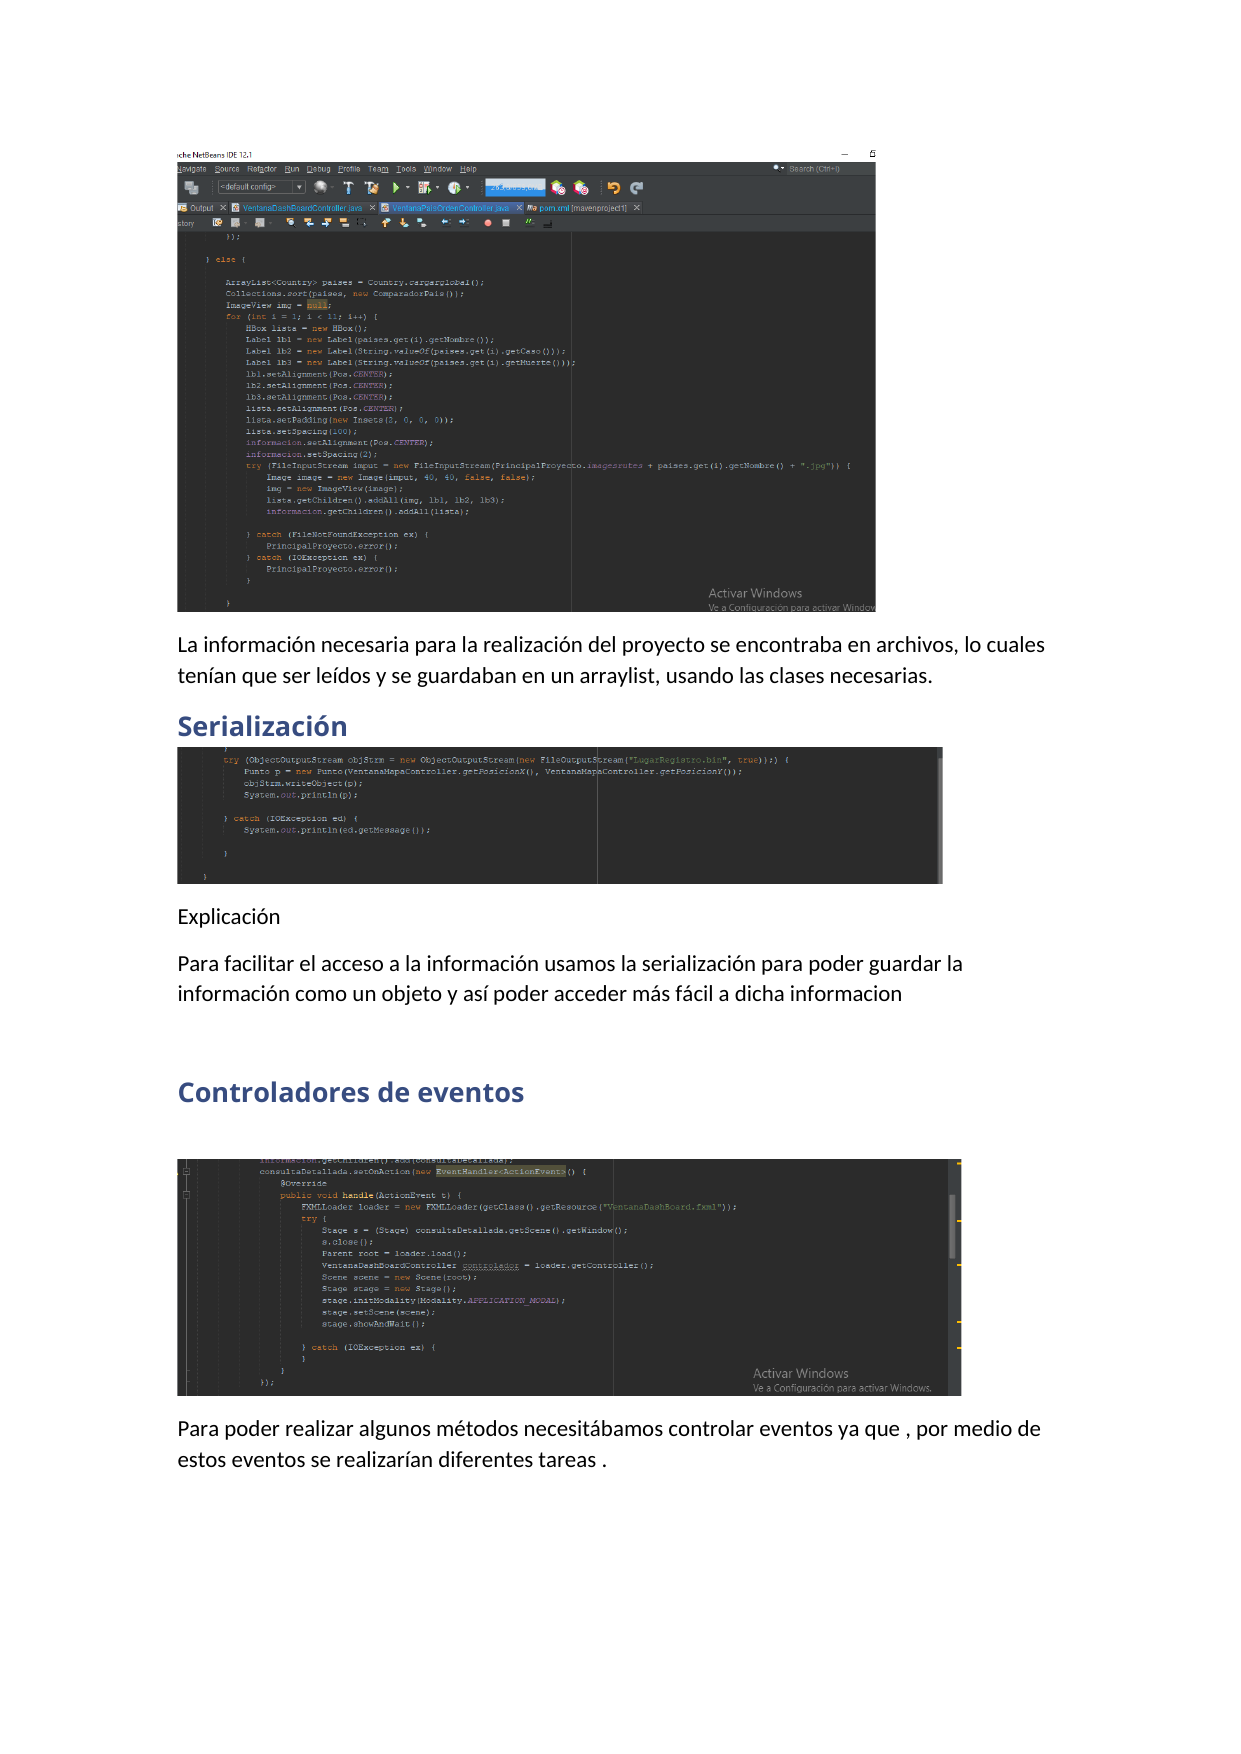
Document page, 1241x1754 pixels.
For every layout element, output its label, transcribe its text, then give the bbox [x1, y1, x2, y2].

text Para poder realizar algunos métodos necesitábamos controlar eventos ya que , por medio de estos eventos se realizarían diferentes tareas . [177, 1414, 1063, 1473]
text Para facilitar el acceso a la información usamos la serialización para poder guardar la información como un objeto y así poder acceder más fácil a dicha informacion [177, 949, 1063, 1007]
picture [177, 747, 943, 884]
picture [177, 1159, 962, 1396]
picture [177, 147, 876, 612]
text Explicación [177, 902, 1063, 930]
subtitle Controladores de eventos [177, 1073, 1063, 1110]
text La información necesaria para la realización del proyecto se encontraba en archivos, lo cuales tenían que ser leídos y se guardaban en un arraylist, usando las clases necesarias. [177, 631, 1063, 689]
subtitle Serialización [177, 708, 1063, 744]
